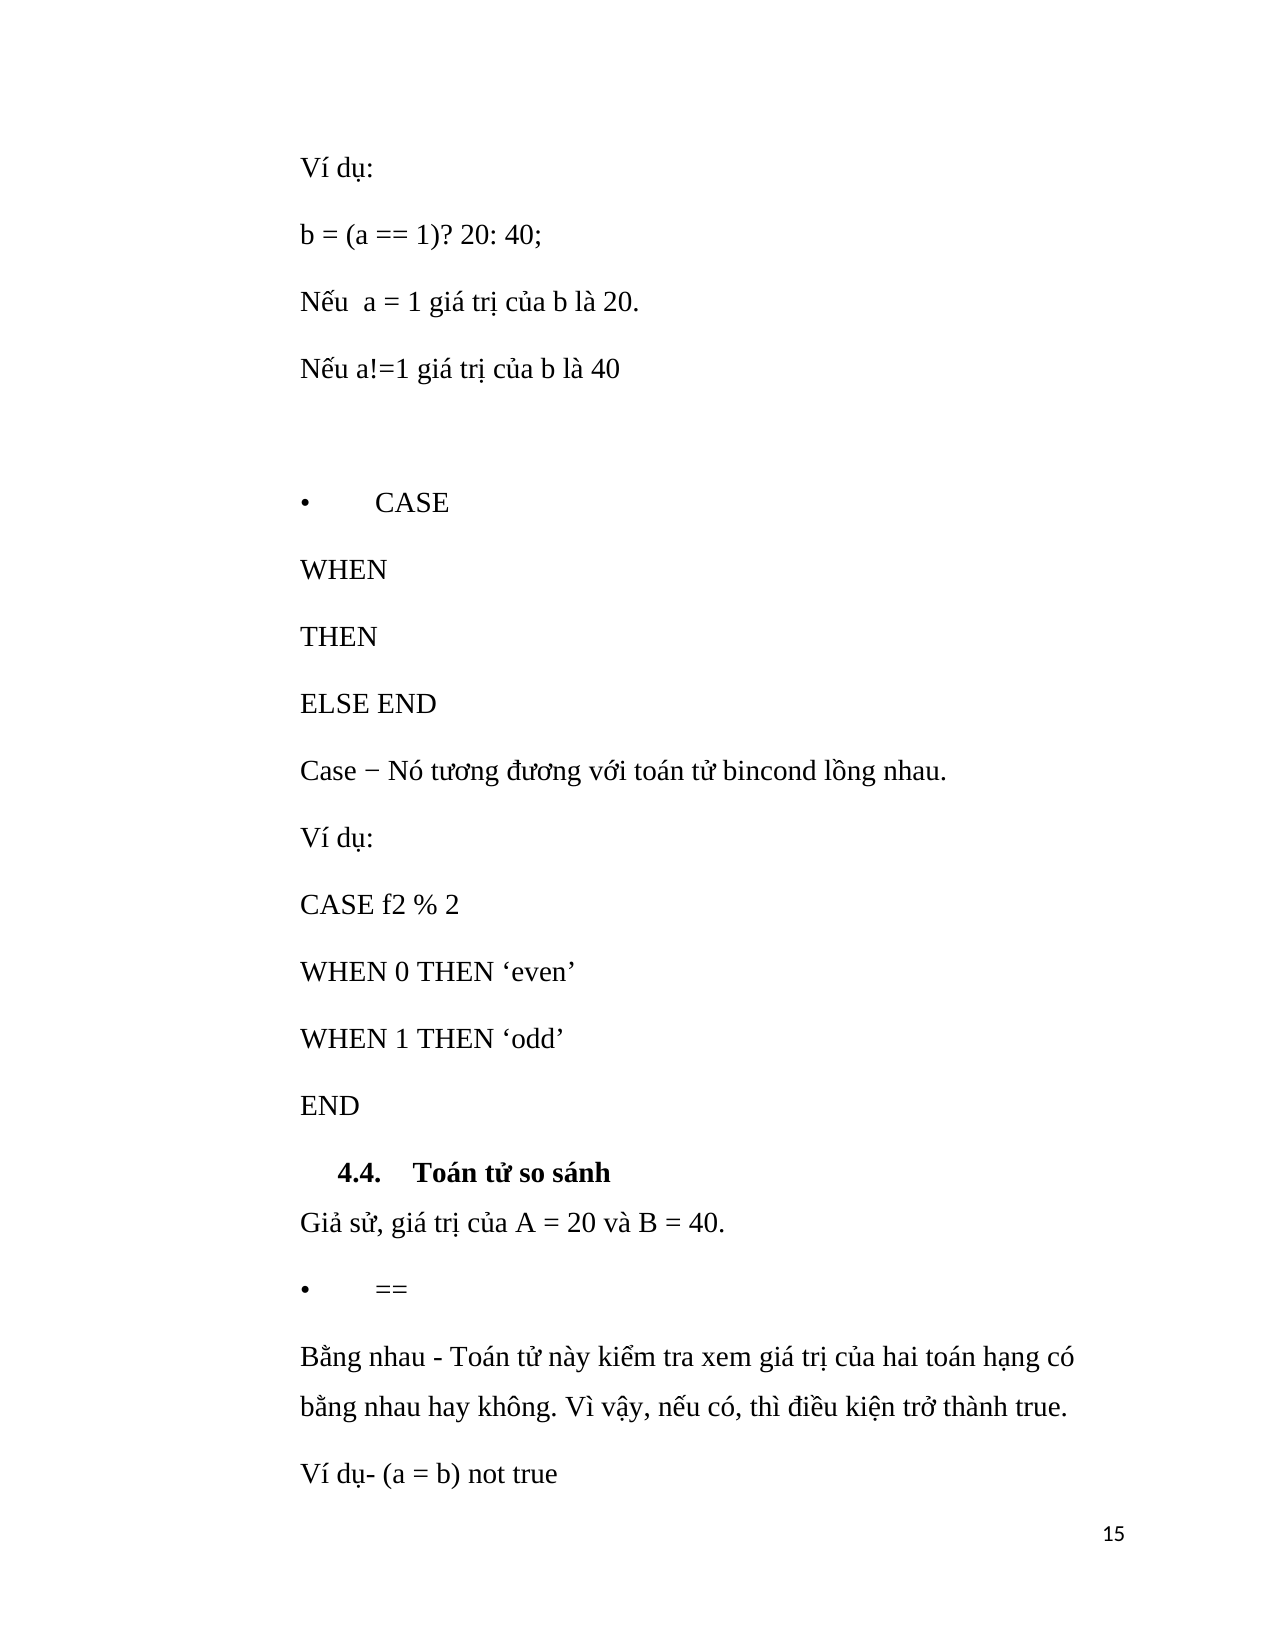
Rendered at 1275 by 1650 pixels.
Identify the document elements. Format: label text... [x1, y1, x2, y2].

text • == [300, 1272, 1125, 1306]
text CASE f2 % 2 [300, 887, 1125, 920]
text Nếu a = 1 giá trị của b là 20. [300, 284, 1125, 317]
text Ví dụ: [300, 820, 1125, 853]
text WHEN 1 THEN ‘odd’ [300, 1021, 1125, 1054]
text END [225, 1088, 1125, 1121]
text WHEN [300, 552, 1125, 585]
text WHEN 0 THEN ‘even’ [300, 954, 1125, 987]
text Ví dụ- (a = b) not true [300, 1456, 1125, 1490]
text • CASE [300, 485, 1125, 518]
text Giả sử, giá trị của A = 20 và B = 40. [300, 1205, 1125, 1238]
text b = (a == 1)? 20: 40; [300, 217, 1125, 251]
text Bằng nhau - Toán tử này kiểm tra xem giá trị của hai toán hạng có bằng nhau hay không. Vì vậy, nếu có, thì điều kiện trở thành true. [300, 1339, 1125, 1423]
subtitle Toán tử so sánh [337, 1155, 1125, 1188]
text Case − Nó tương đương với toán tử bincond lồng nhau. [300, 753, 1125, 786]
text THEN [300, 619, 1125, 652]
text Nếu a!=1 giá trị của b là 40 [300, 351, 1125, 384]
text ELSE END [300, 686, 1125, 719]
text Ví dụ: [300, 150, 1125, 183]
